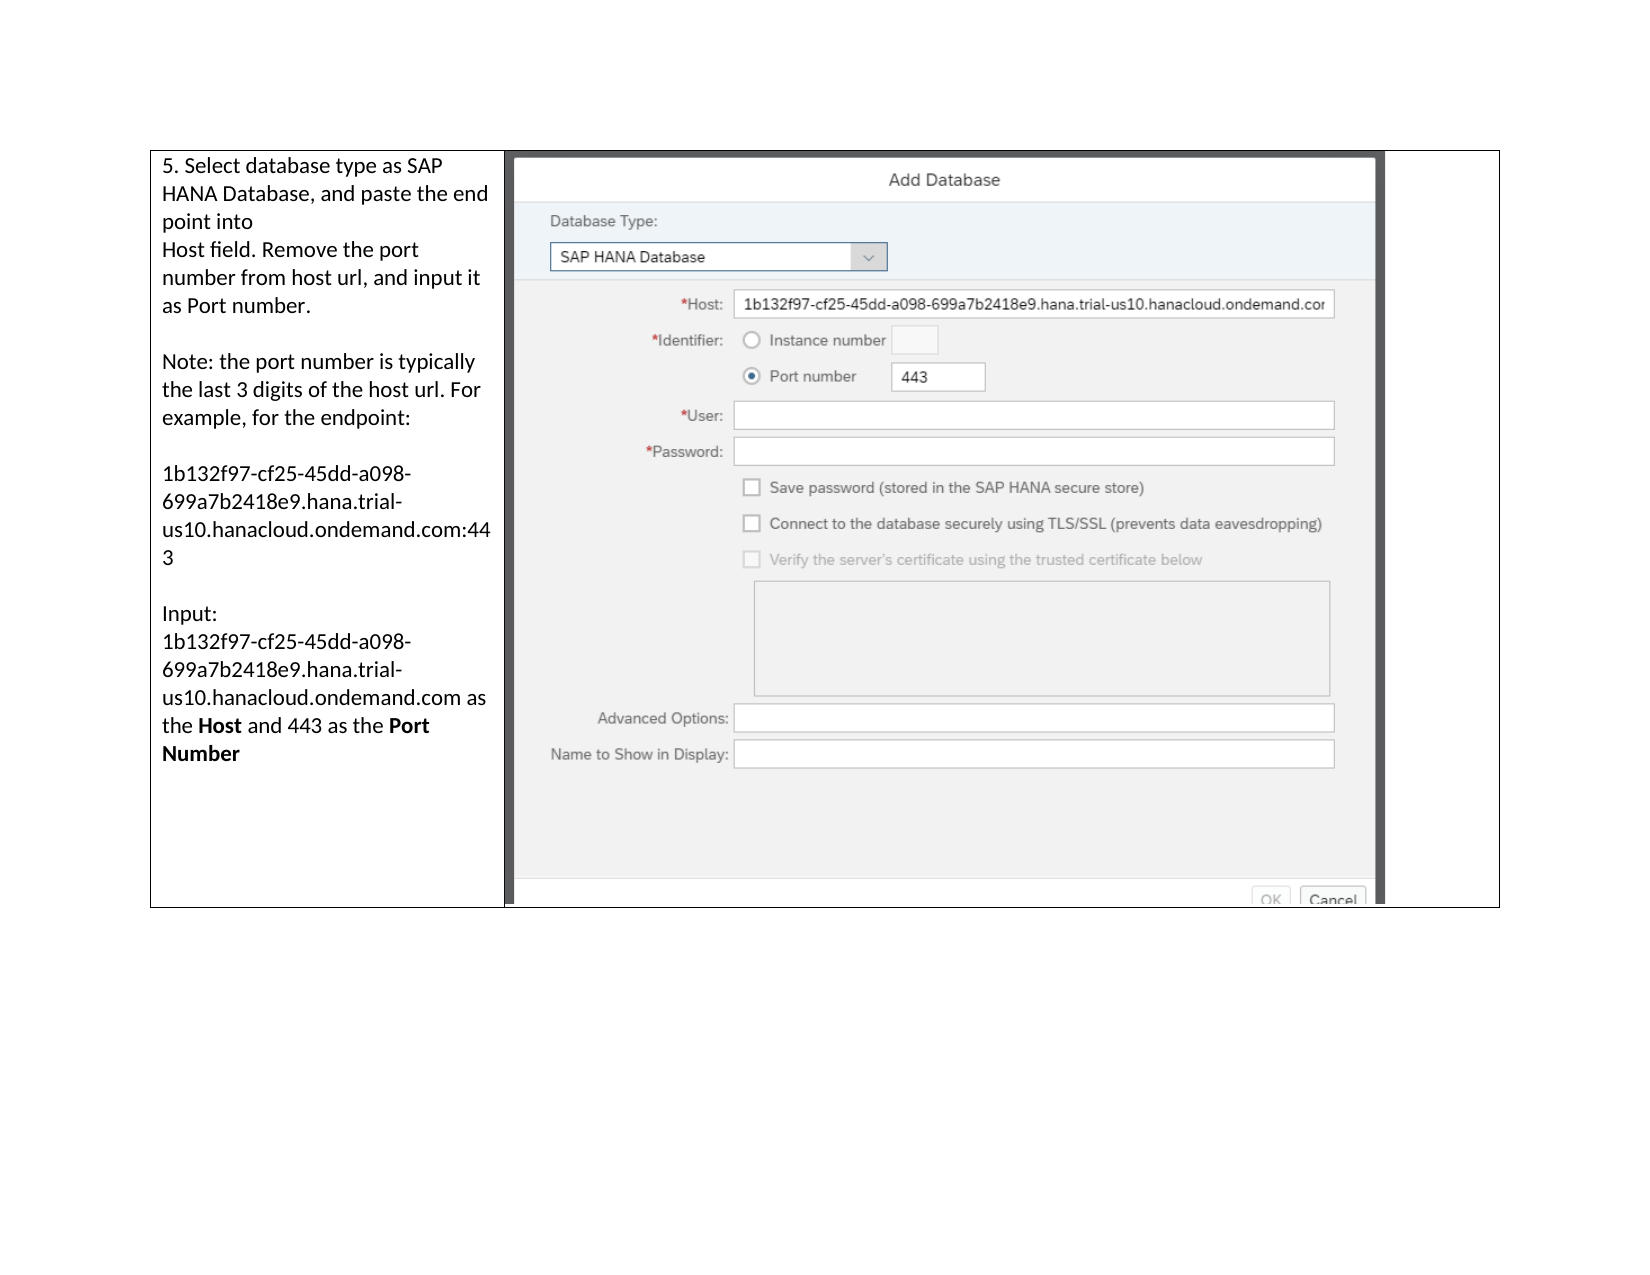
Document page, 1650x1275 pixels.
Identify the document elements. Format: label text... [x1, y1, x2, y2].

table_cell [505, 151, 1499, 907]
table_cell 5. Select database type as SAP HANA Database, and paste the end point into Host field. Remove the port number from host url, and input it as Port number. Note: the port number is typically the last 3 digits of the host url. For example, for the endpoint: 1b132f97-cf25-45dd-a098-699a7b2418e9.hana.trial-us10.hanacloud.ondemand.com:443 Input: 1b132f97-cf25-45dd-a098-699a7b2418e9.hana.trial-us10.hanacloud.ondemand.com as the Host and 443 as the Port Number [151, 151, 504, 907]
picture [504, 151, 1386, 904]
